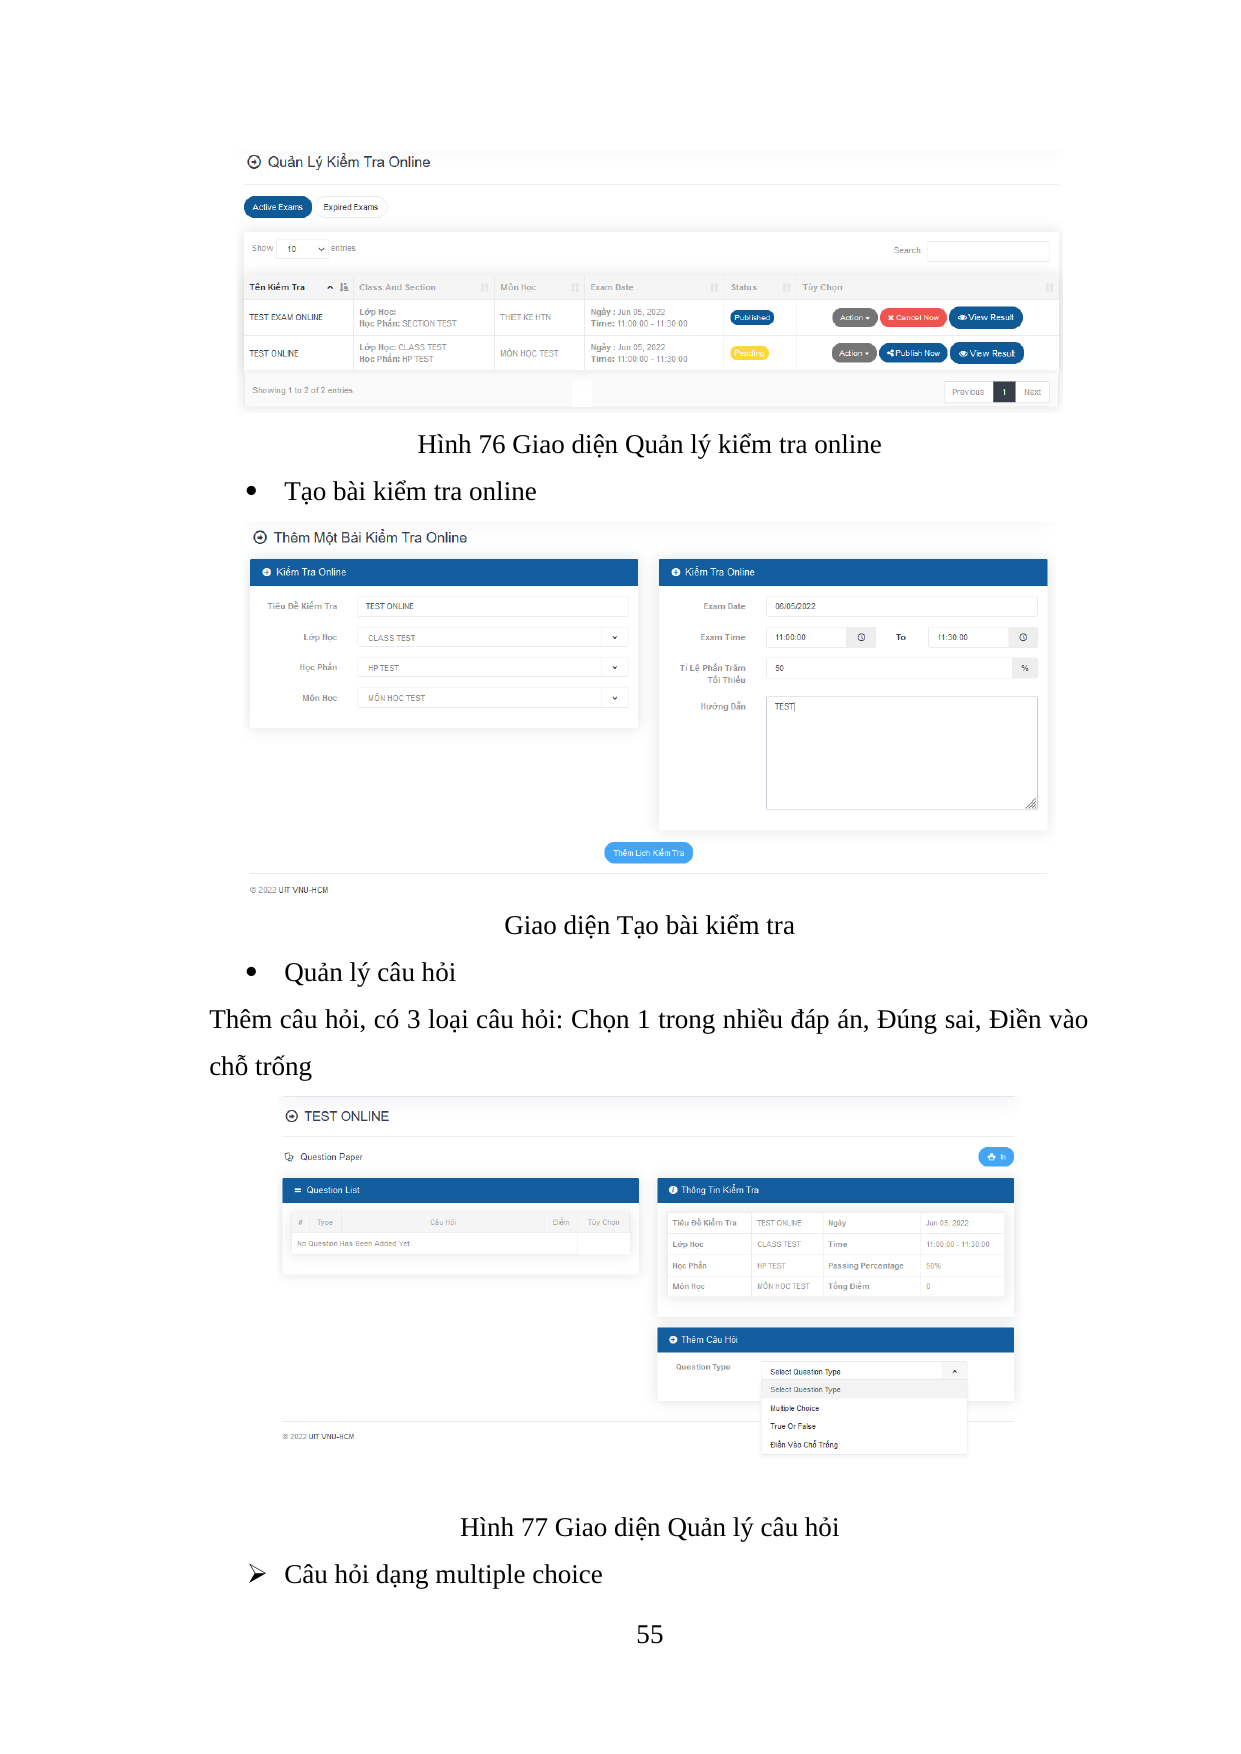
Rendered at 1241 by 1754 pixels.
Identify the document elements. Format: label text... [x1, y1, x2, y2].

list Quản lý câu hỏi [247, 956, 1090, 987]
picture [236, 150, 1063, 413]
list Giao diện Tạo bài kiểm tra [209, 909, 1090, 941]
picture [243, 522, 1057, 894]
text Hình 77 Giao diện Quản lý câu hỏi [209, 1511, 1090, 1542]
list Hình 76 Giao diện Quản lý kiểm tra online [209, 428, 1090, 460]
list Câu hỏi dạng multiple choice [247, 1558, 1090, 1589]
picture [276, 1096, 1023, 1496]
list Tạo bài kiểm tra online [247, 475, 1090, 506]
text Thêm câu hỏi, có 3 loại câu hỏi: Chọn 1 trong nhiều đáp án, Đúng sai, Điền vào chỗ trống [209, 1003, 1090, 1081]
